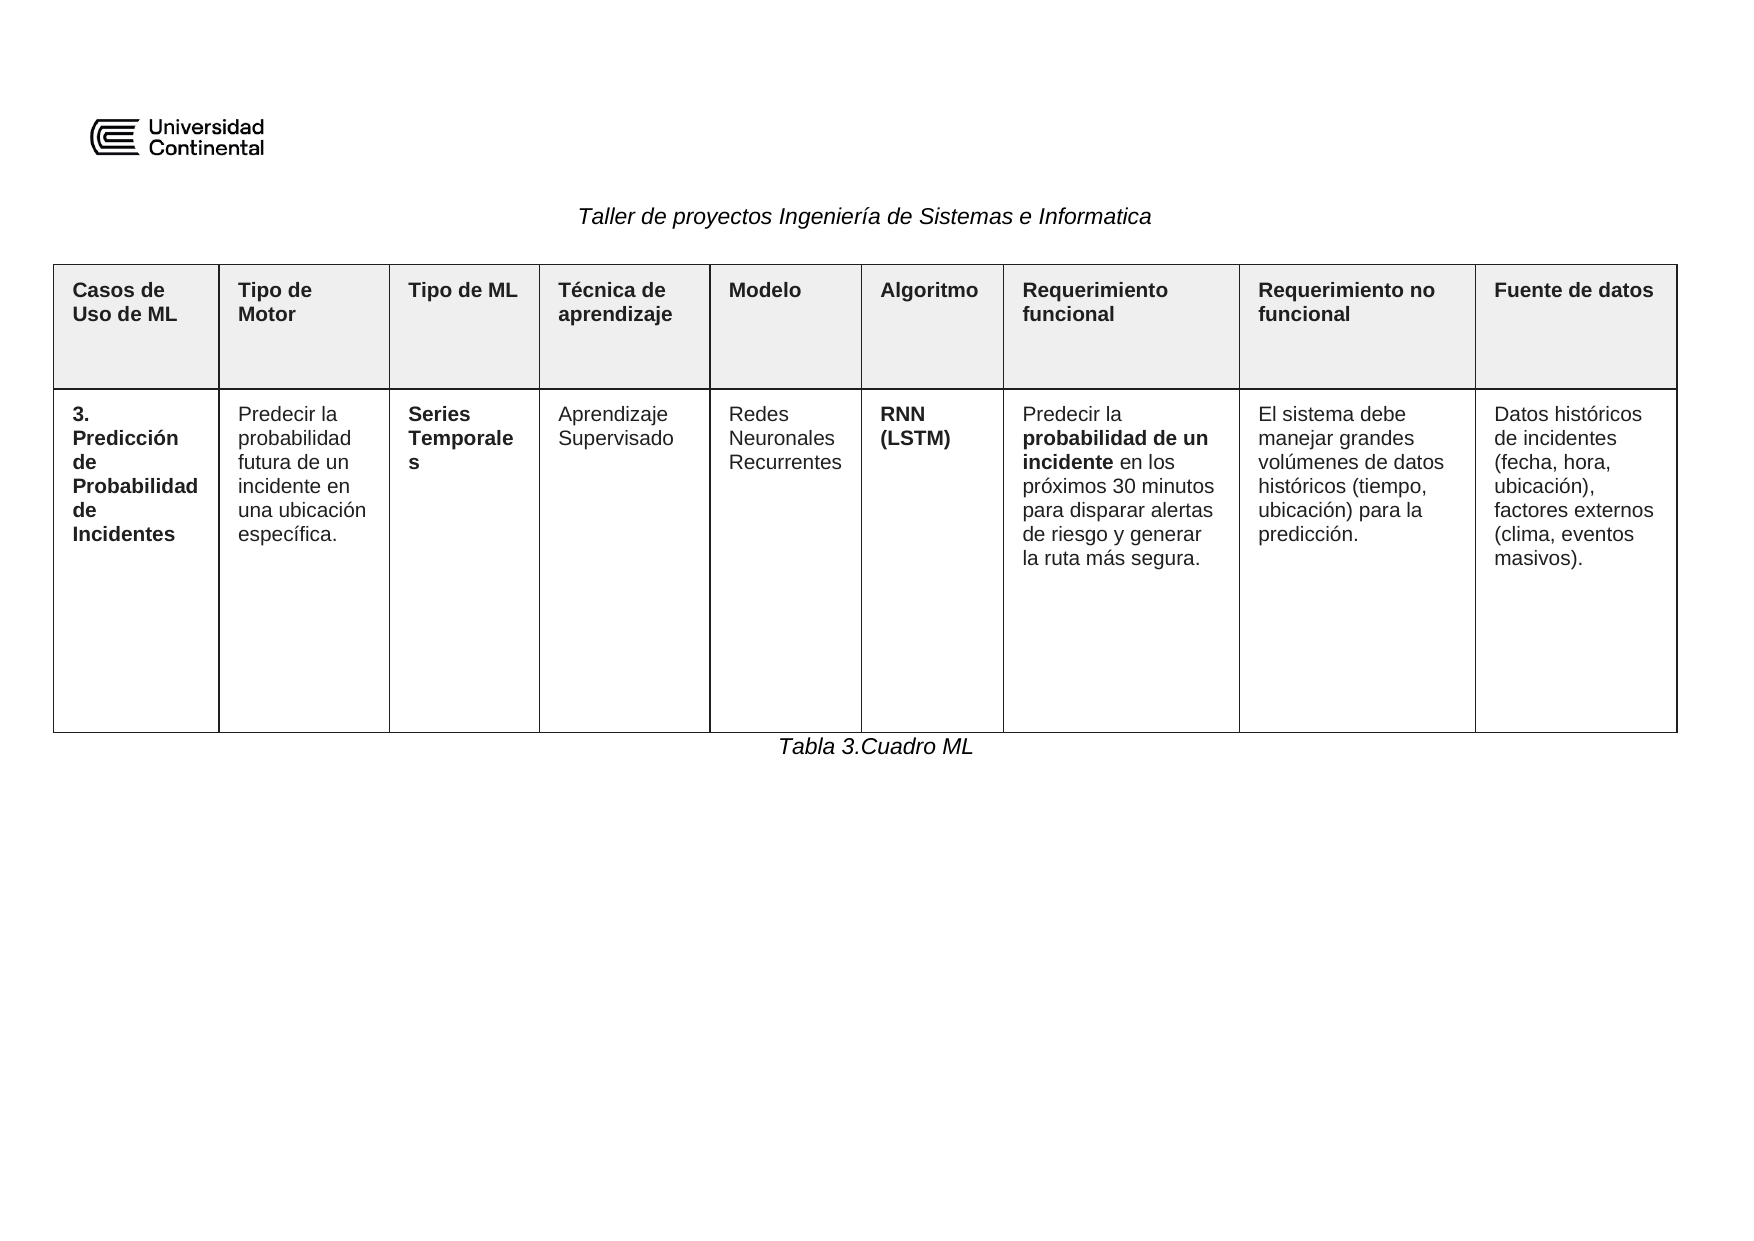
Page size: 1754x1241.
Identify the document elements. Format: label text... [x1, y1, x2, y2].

table_cell 3. Predicción de Probabilidad de Incidentes [54, 390, 218, 732]
table_header Fuente de datos [1476, 265, 1676, 388]
table_cell RNN (LSTM) [862, 390, 1003, 732]
table_cell Predecir la probabilidad futura de un incidente en una ubicación específica. [220, 390, 389, 732]
text Tabla 3.Cuadro ML [150, 733, 1604, 759]
table_header Algoritmo [862, 265, 1003, 388]
table_header Técnica de aprendizaje [540, 265, 709, 388]
table_header Tipo de ML [390, 265, 539, 388]
table_cell Predecir la probabilidad de un incidente en los próximos 30 minutos para disparar alertas de riesgo y generar la ruta más segura. [1004, 390, 1239, 732]
table_header Tipo de Motor [220, 265, 389, 388]
table_header Requerimiento funcional [1004, 265, 1239, 388]
table_cell El sistema debe manejar grandes volúmenes de datos históricos (tiempo, ubicación) para la predicción. [1240, 390, 1475, 732]
table_header Requerimiento no funcional [1240, 265, 1475, 388]
picture [76, 75, 279, 200]
table_cell Redes Neuronales Recurrentes [711, 390, 861, 732]
table_cell Series Temporales [390, 390, 539, 732]
table_cell Datos históricos de incidentes (fecha, hora, ubicación), factores externos (clima, eventos masivos). [1476, 390, 1676, 732]
table_header Modelo [711, 265, 861, 388]
table_header Casos de Uso de ML [54, 265, 218, 388]
table_cell Aprendizaje Supervisado [540, 390, 709, 732]
